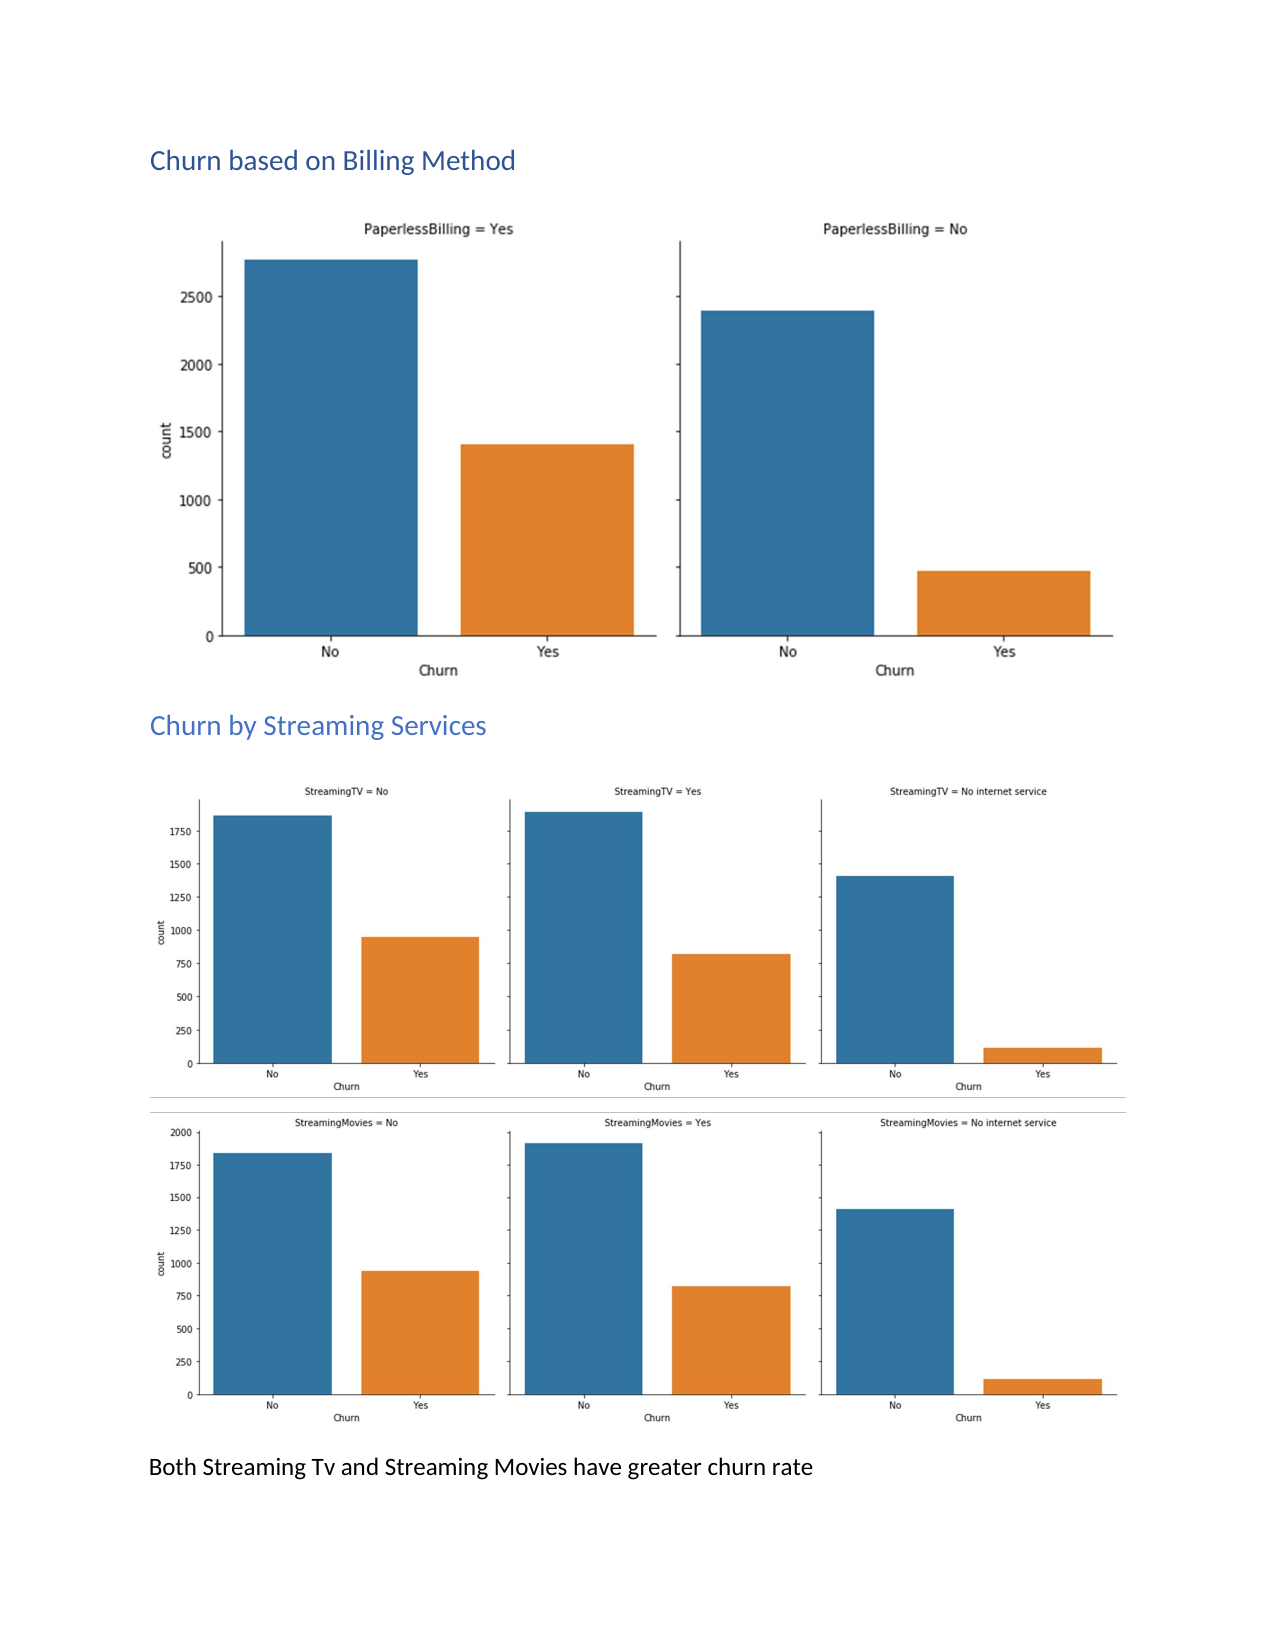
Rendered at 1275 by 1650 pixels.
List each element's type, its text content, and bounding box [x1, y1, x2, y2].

picture [148, 213, 1126, 1429]
subtitle Churn based on Billing Method [150, 142, 1206, 178]
text Both Streaming Tv and Streaming Movies have greater churn rate [148, 1451, 1127, 1482]
